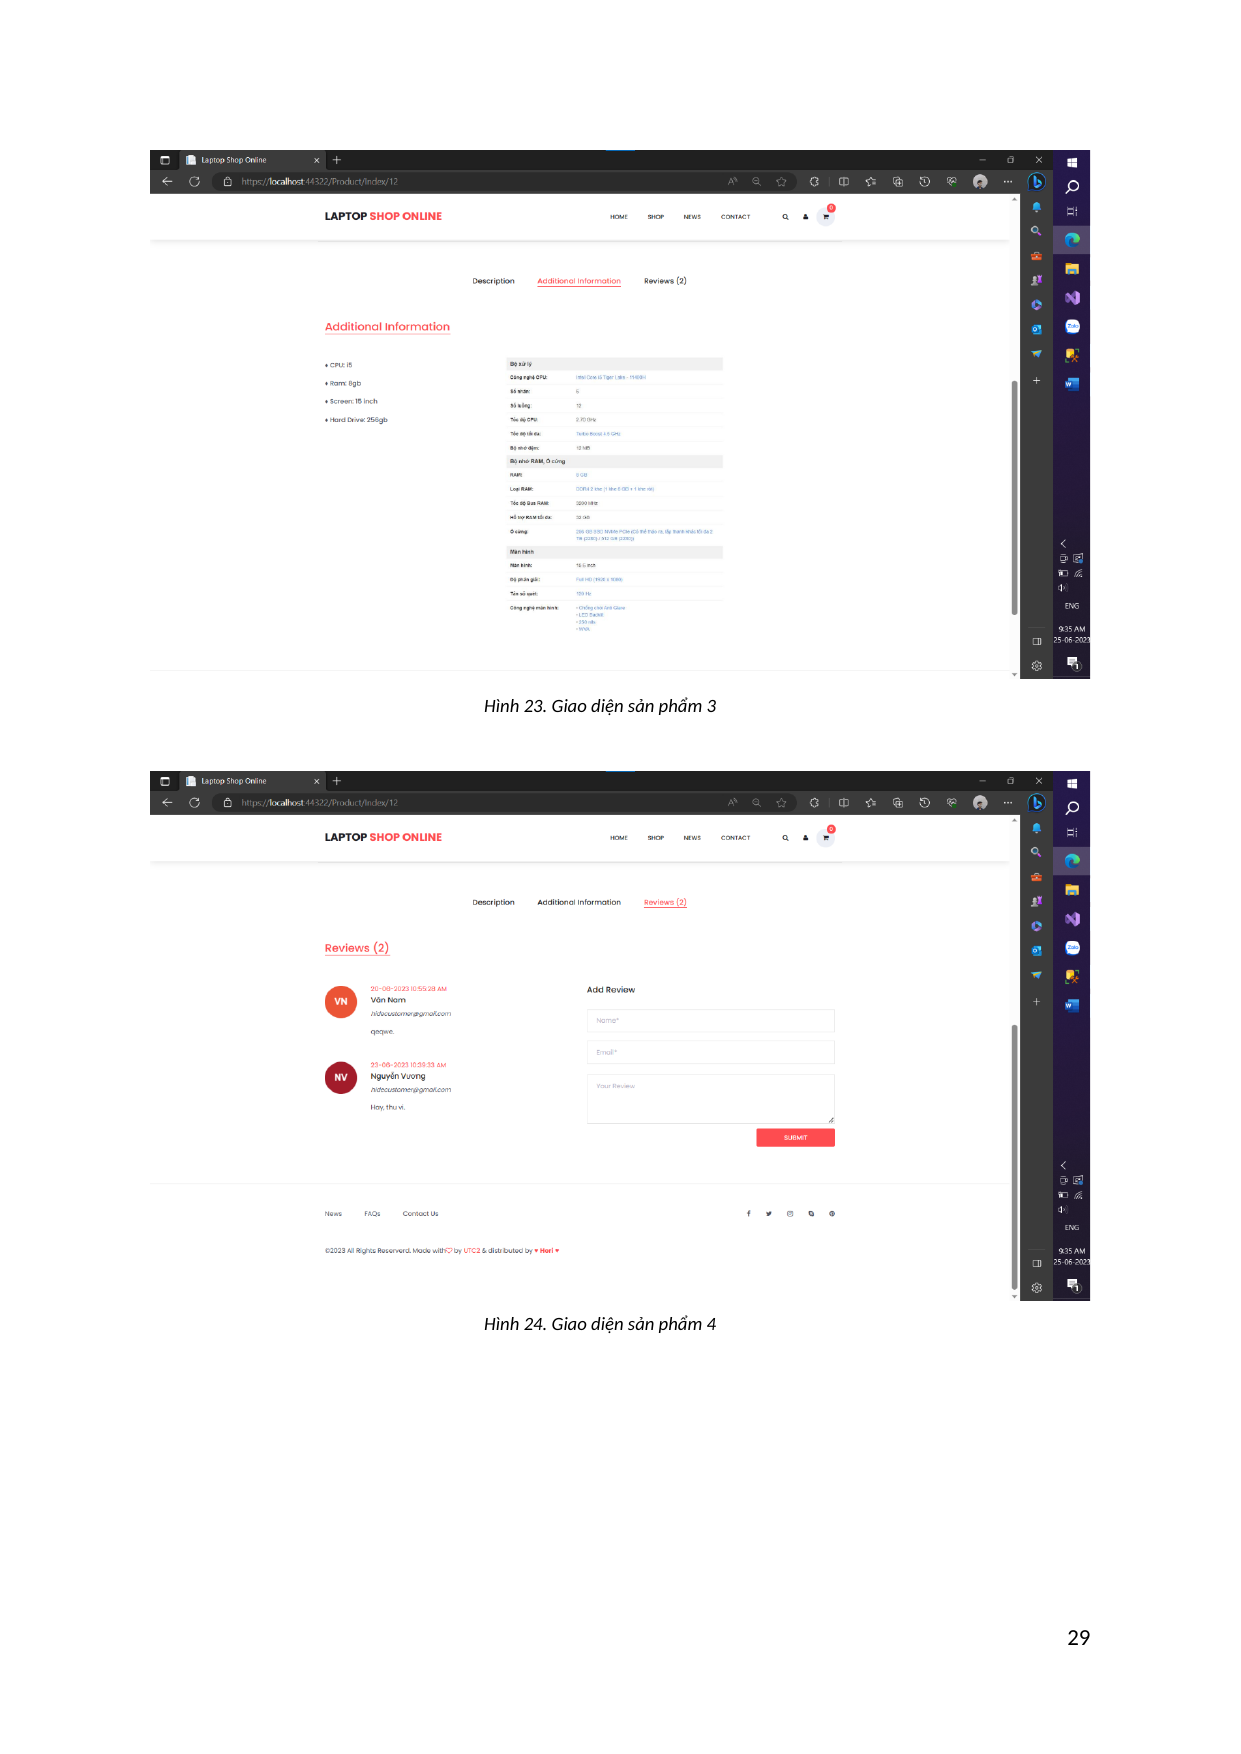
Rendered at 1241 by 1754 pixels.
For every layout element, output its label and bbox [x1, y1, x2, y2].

picture [150, 771, 1091, 1301]
picture [150, 150, 1091, 679]
